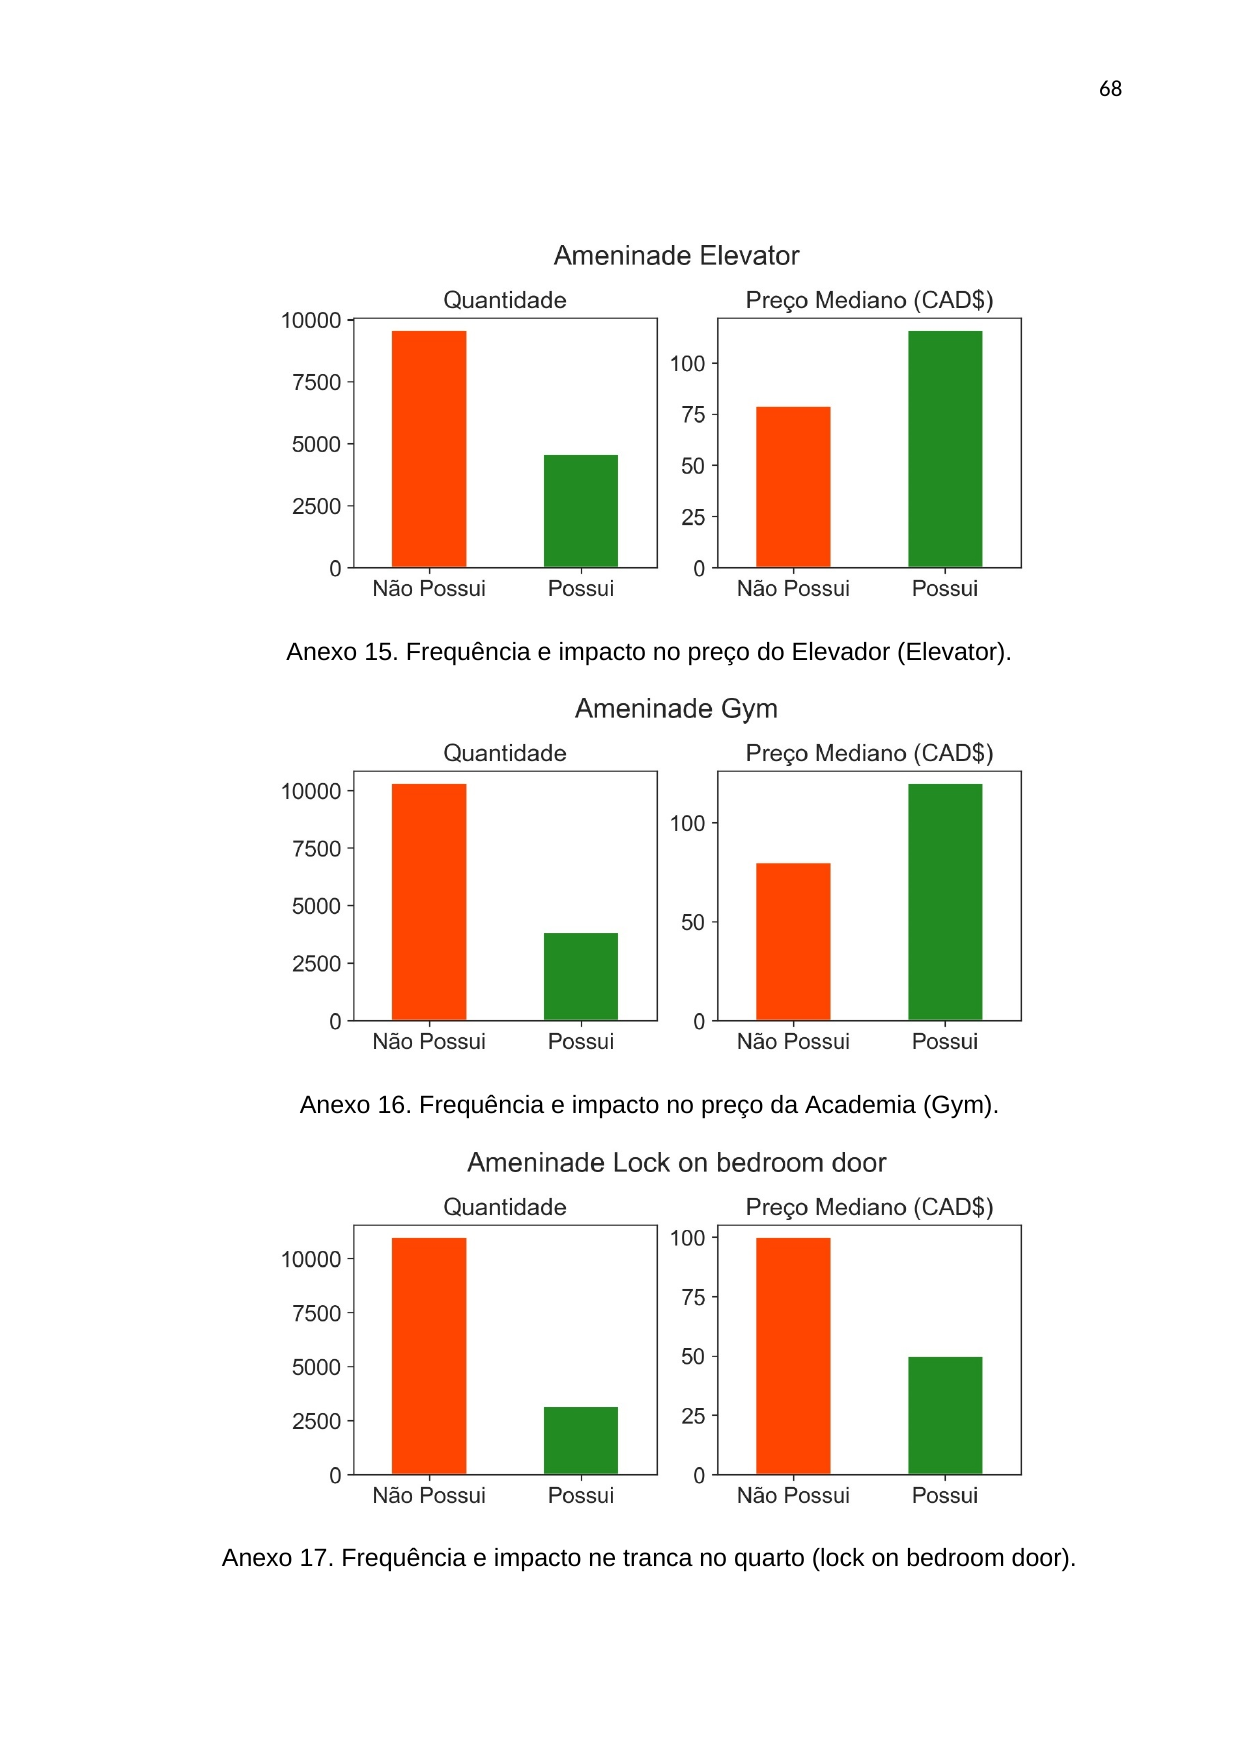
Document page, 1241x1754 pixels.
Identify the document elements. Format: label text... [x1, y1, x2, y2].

picture [267, 686, 1033, 1065]
text Anexo 17. Frequência e impacto ne tranca no quarto (lock on bedroom door). [177, 1543, 1122, 1572]
picture [267, 232, 1033, 612]
picture [267, 1139, 1033, 1519]
text Anexo 15. Frequência e impacto no preço do Elevador (Elevator). [177, 636, 1122, 665]
text Anexo 16. Frequência e impacto no preço da Academia (Gym). [177, 1090, 1122, 1119]
